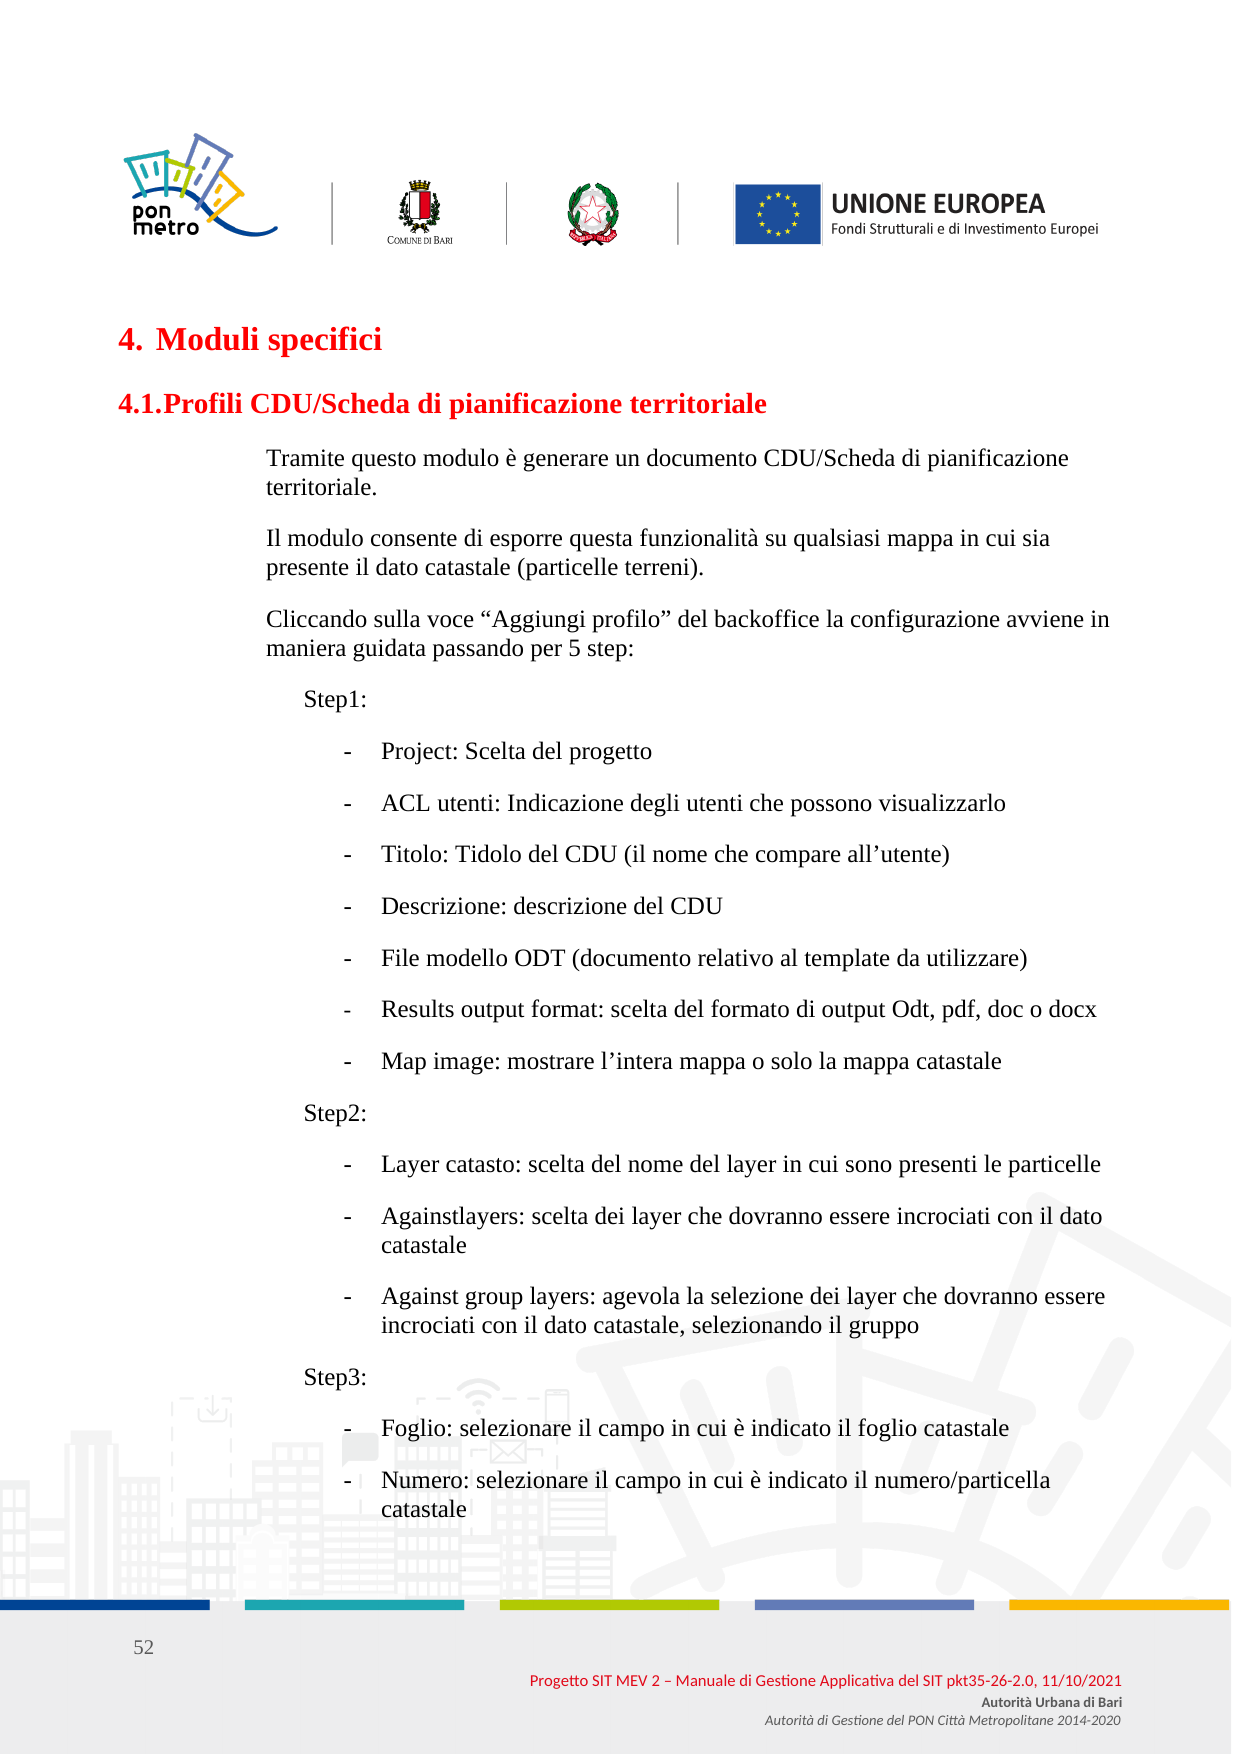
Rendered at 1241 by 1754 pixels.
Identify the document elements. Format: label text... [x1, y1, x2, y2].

list Layer catasto: scelta del nome del layer in cui sono presenti le particelle [343, 1149, 1122, 1178]
list Against group layers: agevola la selezione dei layer che dovranno essere incrociati con il dato catastale, selezionando il gruppo [343, 1281, 1122, 1339]
list Results output format: scelta del formato di output Odt, pdf, doc o docx [343, 994, 1122, 1023]
subtitle Moduli specifici [118, 319, 1122, 357]
picture [0, 1174, 1232, 1754]
list Descrizione: descrizione del CDU [343, 891, 1122, 920]
list Againstlayers: scelta dei layer che dovranno essere incrociati con il dato catastale [343, 1201, 1122, 1258]
list Map image: mostrare l’intera mappa o solo la mappa catastale [343, 1046, 1122, 1075]
list File modello ODT (documento relativo al template da utilizzare) [343, 943, 1122, 971]
list Project: Scelta del progetto [343, 736, 1122, 765]
picture [118, 75, 1105, 282]
subtitle Profili CDU/Scheda di pianificazione territoriale [118, 387, 1122, 420]
text Cliccando sulla voce “Aggiungi profilo” del backoffice la configurazione avviene in maniera guidata passando per 5 step: [266, 604, 1122, 661]
text Tramite questo modulo è generare un documento CDU/Scheda di pianificazione territoriale. [266, 443, 1122, 501]
text Step3: [303, 1362, 1122, 1391]
text Step1: [303, 684, 1122, 713]
text Il modulo consente di esporre questa funzionalità su qualsiasi mappa in cui sia presente il dato catastale (particelle terreni). [266, 523, 1122, 581]
list Foglio: selezionare il campo in cui è indicato il foglio catastale [343, 1413, 1122, 1442]
list Numero: selezionare il campo in cui è indicato il numero/particella catastale [343, 1465, 1122, 1523]
text Step2: [303, 1098, 1122, 1126]
list Titolo: Tidolo del CDU (il nome che compare all’utente) [343, 839, 1122, 868]
list ACL utenti: Indicazione degli utenti che possono visualizzarlo [343, 788, 1122, 816]
